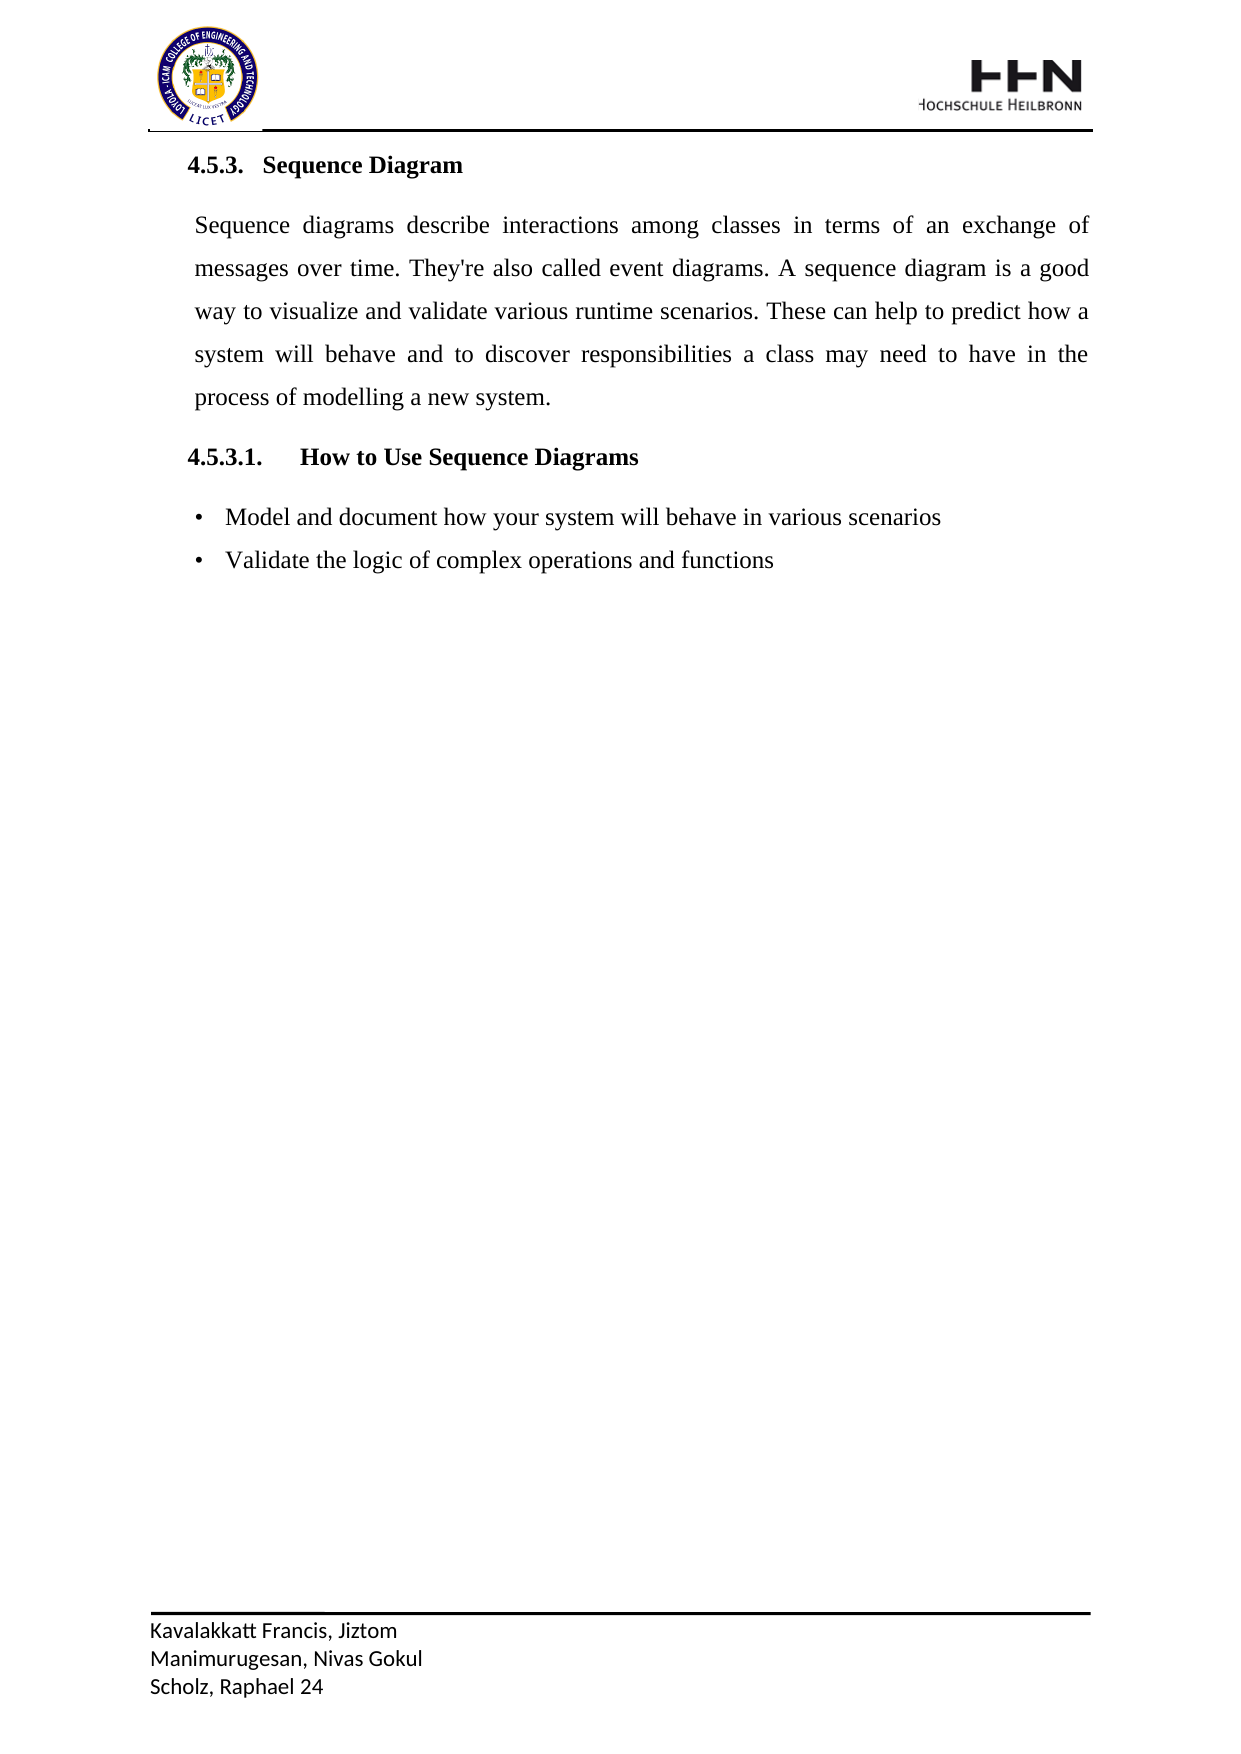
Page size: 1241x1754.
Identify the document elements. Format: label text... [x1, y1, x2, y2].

text • Model and document how your system will behave in various scenarios [194, 502, 1090, 531]
text • Validate the logic of complex operations and functions [194, 545, 1090, 574]
subtitle Sequence Diagram [187, 150, 1090, 179]
text Sequence diagrams describe interactions among classes in terms of an exchange of messages over time. They're also called event diagrams. A sequence diagram is a good way to visualize and validate various runtime scenarios. These can help to predict how a system will behave and to discover responsibilities a class may need to have in the process of modelling a new system. [194, 210, 1090, 411]
picture [917, 60, 1083, 111]
picture [150, 18, 263, 131]
text How to Use Sequence Diagrams [187, 442, 1090, 471]
